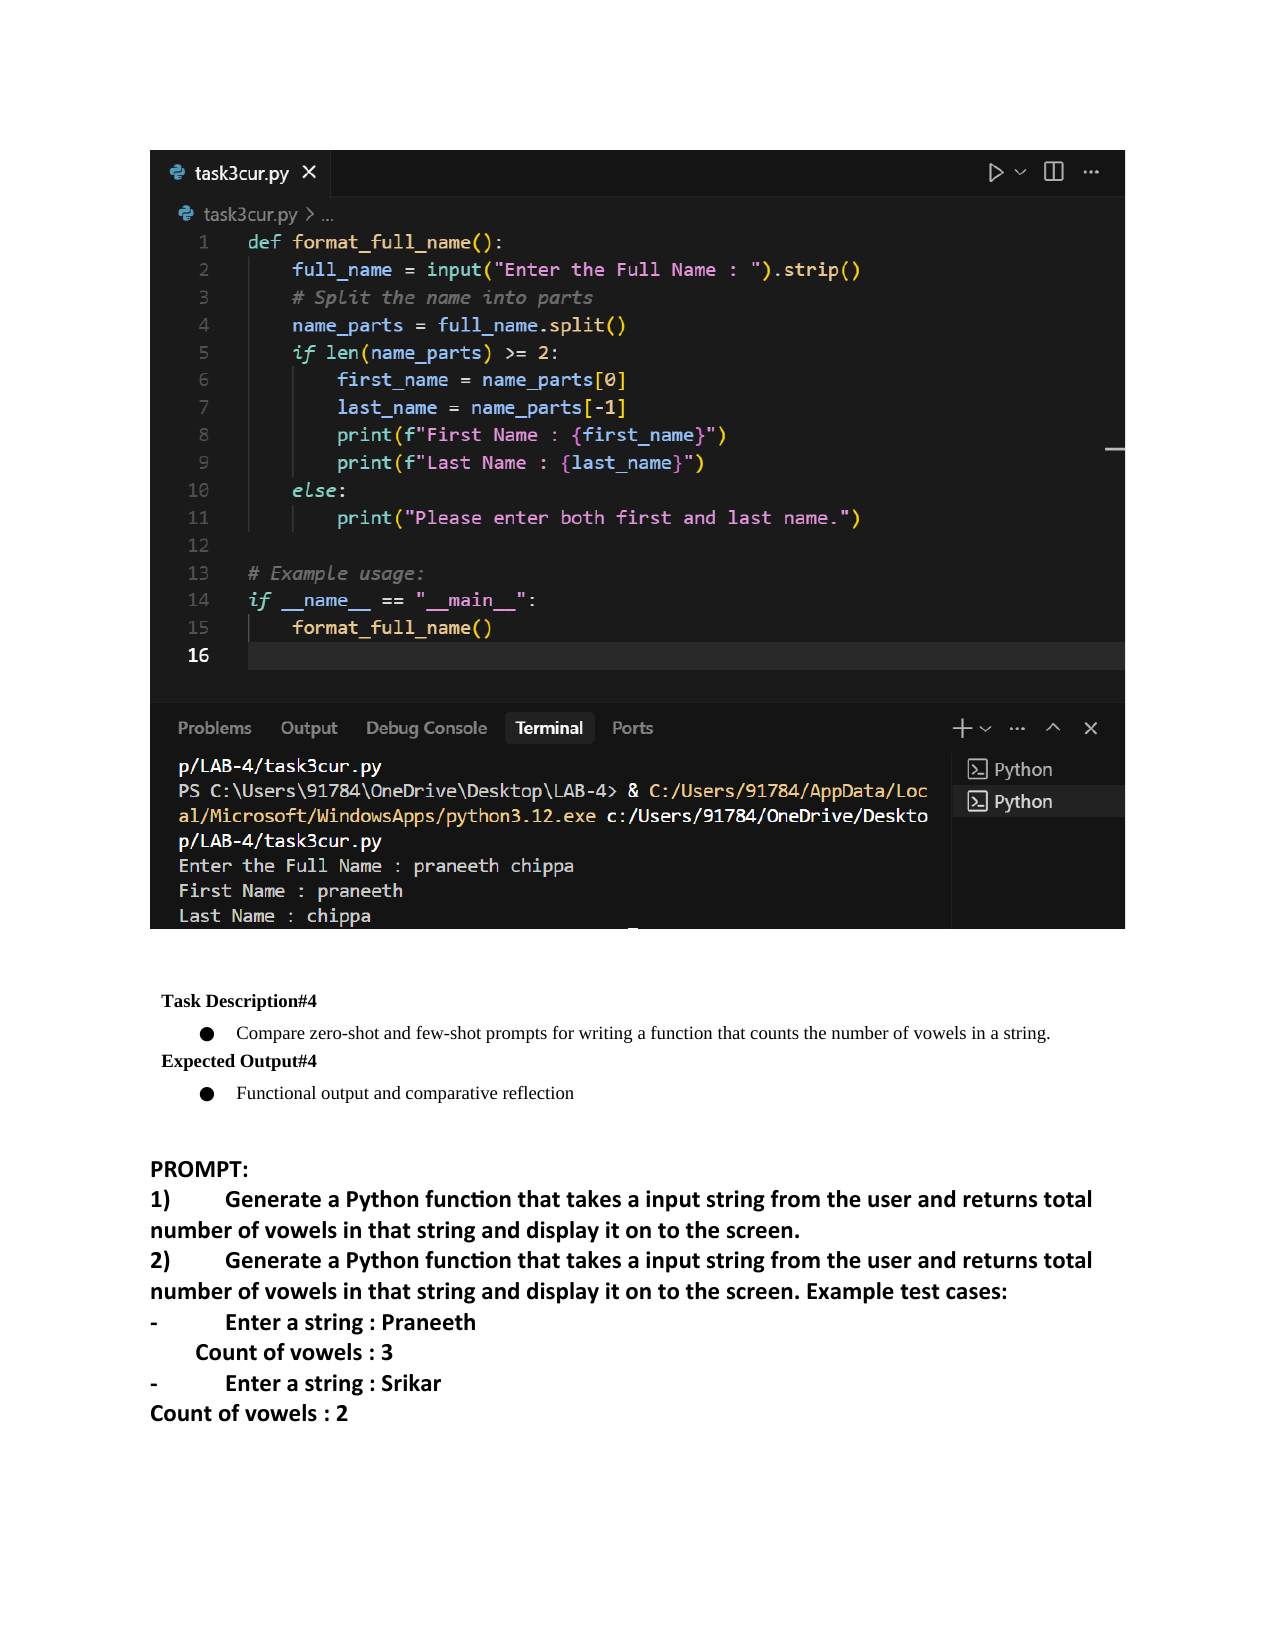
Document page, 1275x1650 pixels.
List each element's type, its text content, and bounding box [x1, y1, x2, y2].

text Count of vowels : 2 [150, 1397, 1125, 1428]
list Compare zero-shot and few-shot prompts for writing a function that counts the number of vowels in a string. [199, 1012, 1125, 1050]
text PROMPT: [150, 1153, 1125, 1184]
text - Enter a string : Praneeth [150, 1306, 1125, 1336]
list Functional output and comparative reflection [199, 1072, 1125, 1110]
text 2) Generate a Python function that takes a input string from the user and returns total number of vowels in that string and display it on to the screen. Example test cases: [150, 1245, 1125, 1306]
text Task Description#4 [161, 990, 1125, 1012]
picture [150, 150, 1125, 929]
text Expected Output#4 [161, 1050, 1125, 1072]
text - Enter a string : Srikar [150, 1367, 1125, 1397]
text 1) Generate a Python function that takes a input string from the user and returns total number of vowels in that string and display it on to the screen. [150, 1184, 1125, 1245]
text Count of vowels : 3 [150, 1336, 1125, 1367]
